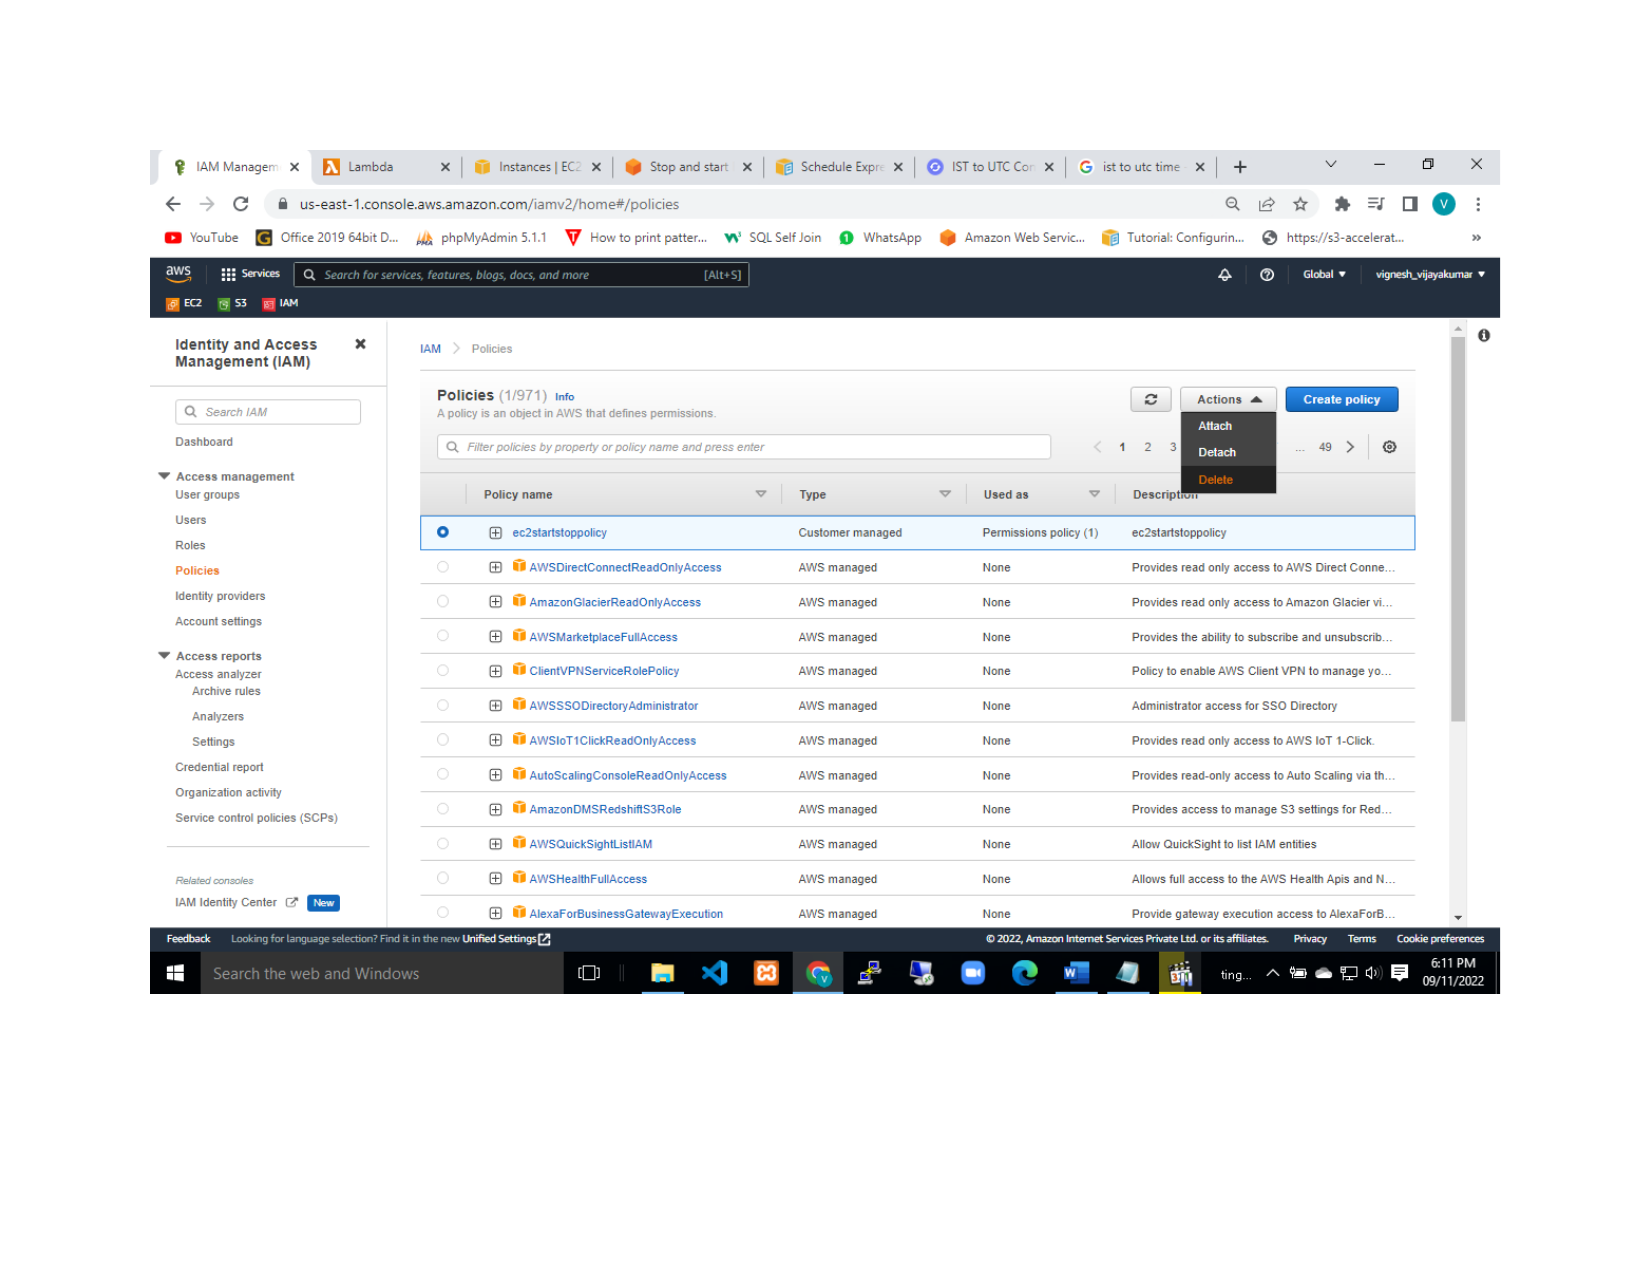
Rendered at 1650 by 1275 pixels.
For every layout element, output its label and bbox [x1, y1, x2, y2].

picture [150, 150, 1500, 994]
